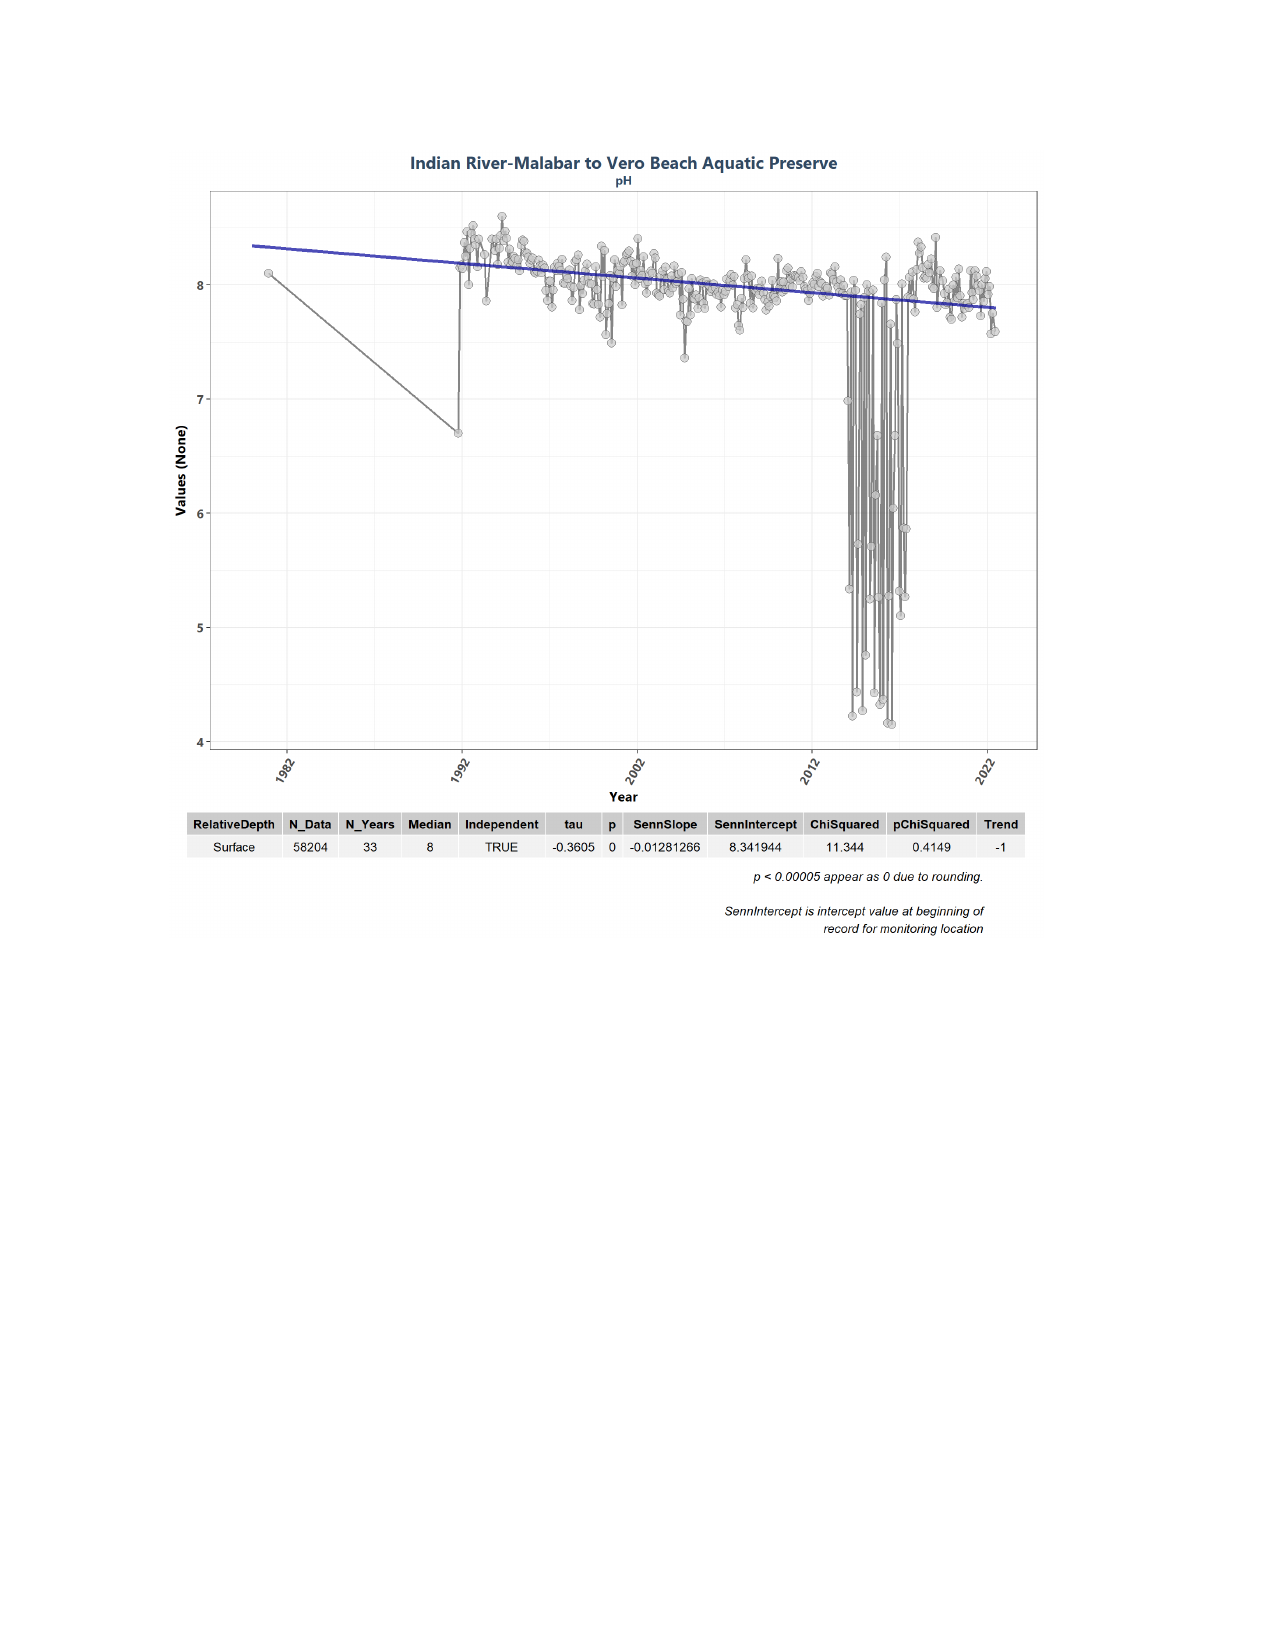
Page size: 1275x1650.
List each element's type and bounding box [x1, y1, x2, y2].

picture [168, 150, 1044, 938]
